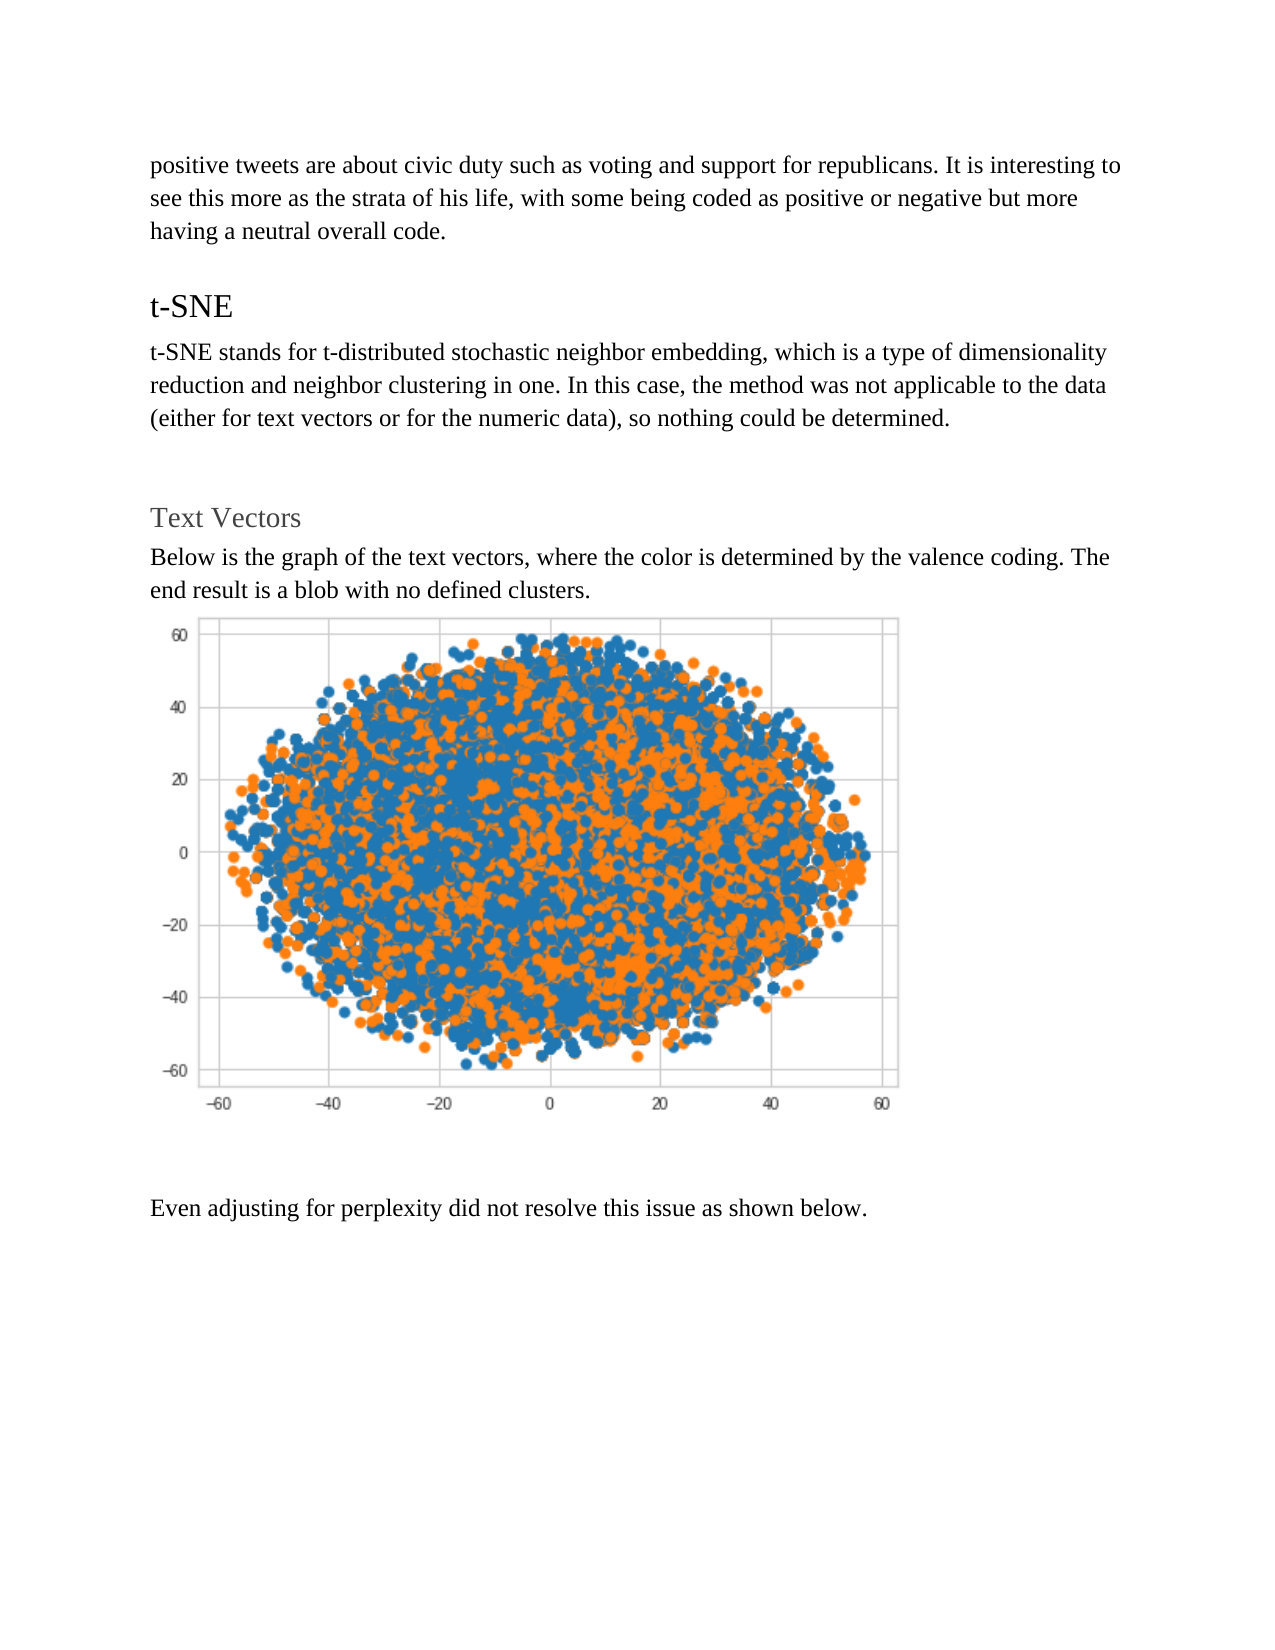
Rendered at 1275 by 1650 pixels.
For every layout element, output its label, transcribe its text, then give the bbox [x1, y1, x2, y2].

subtitle Text Vectors [150, 500, 1125, 533]
text Below is the graph of the text vectors, where the color is determined by the valence coding. The end result is a blob with no defined clusters. [150, 542, 1125, 604]
picture [150, 607, 907, 1124]
text Even adjusting for perplexity did not resolve this issue as shown below. [150, 1193, 1125, 1222]
text t-SNE stands for t-distributed stochastic neighbor embedding, which is a type of dimensionality reduction and neighbor clustering in one. In this case, the method was not applicable to the data (either for text vectors or for the numeric data), so nothing could be determined. [150, 337, 1125, 432]
subtitle t-SNE [150, 287, 1125, 325]
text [150, 150, 1125, 245]
